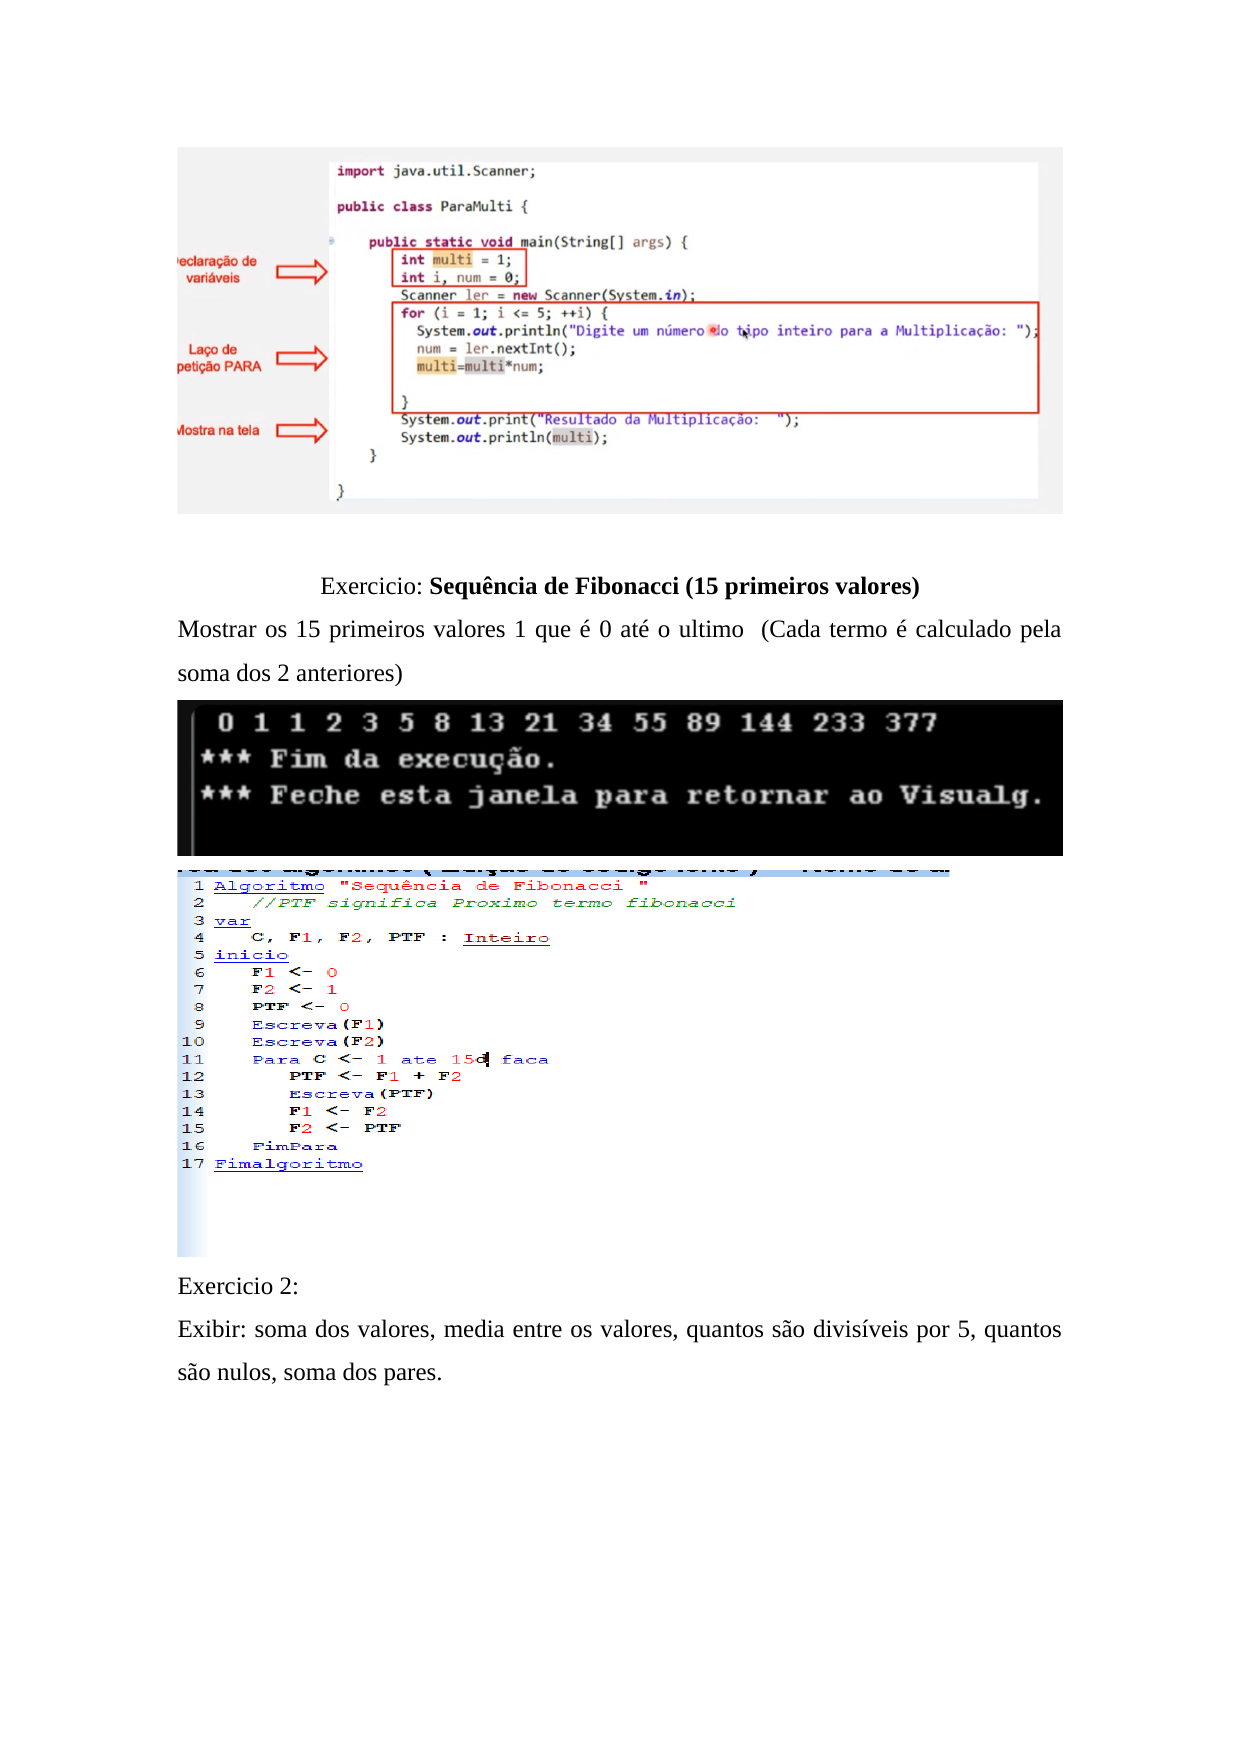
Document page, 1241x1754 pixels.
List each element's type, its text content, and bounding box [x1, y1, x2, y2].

text Exercicio 2: [177, 1271, 1063, 1299]
text Exercicio: Sequência de Fibonacci (15 primeiros valores) [177, 571, 1063, 600]
picture [177, 700, 1063, 856]
picture [177, 870, 950, 1257]
text Exibir: soma dos valores, media entre os valores, quantos são divisíveis por 5, quantos são nulos, soma dos pares. [177, 1314, 1063, 1386]
picture [177, 147, 1063, 514]
text Mostrar os 15 primeiros valores 1 que é 0 até o ultimo (Cada termo é calculado pela soma dos 2 anteriores) [177, 614, 1063, 686]
